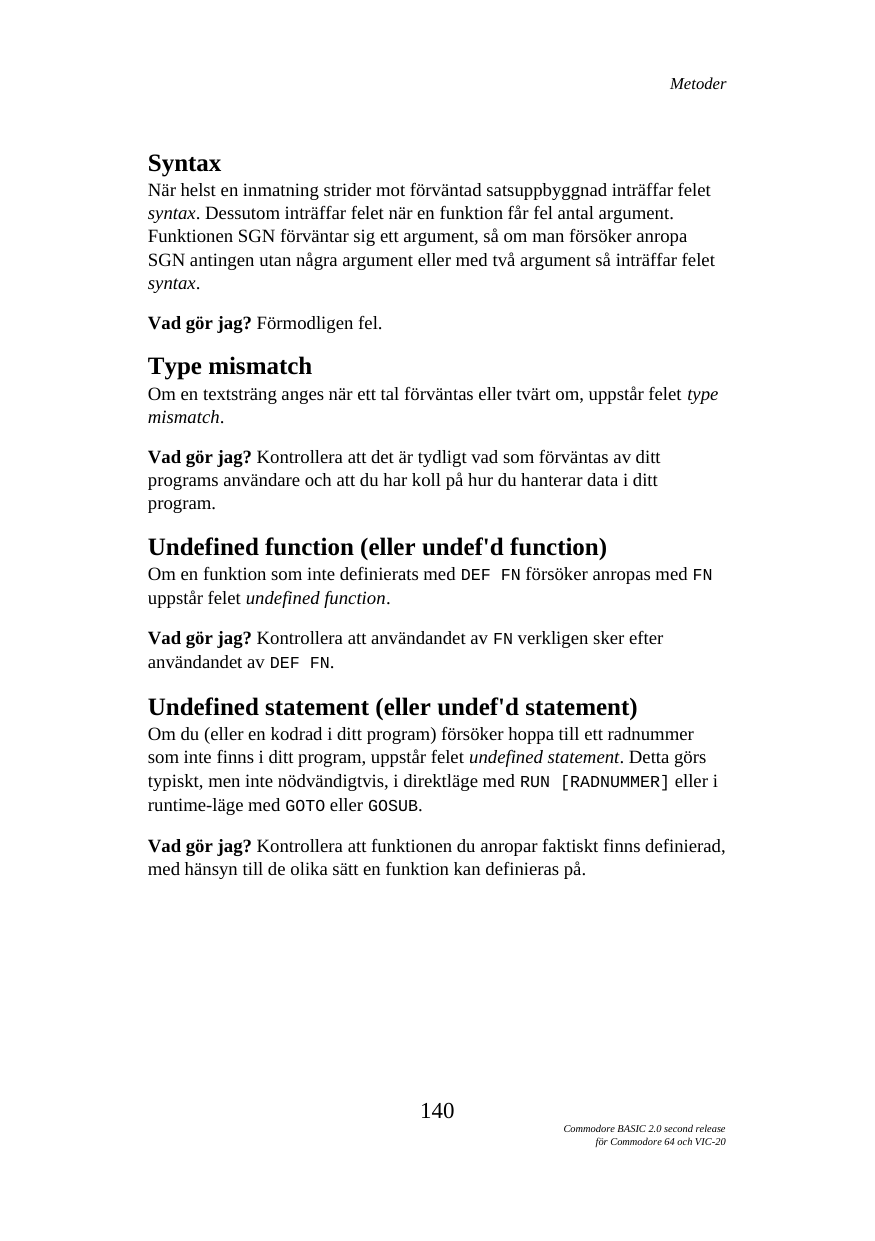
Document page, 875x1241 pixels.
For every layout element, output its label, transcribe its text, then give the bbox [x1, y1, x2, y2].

subtitle Type mismatch [148, 351, 726, 380]
text Om en textsträng anges när ett tal förväntas eller tvärt om, uppstår felet type mismatch. [148, 382, 726, 427]
text Vad gör jag? Kontrollera att det är tydligt vad som förväntas av ditt programs användare och att du har koll på hur du hanterar data i ditt program. [148, 446, 726, 514]
text Vad gör jag? Kontrollera att användandet av FN verkligen sker efter användandet av DEF FN. [148, 627, 726, 674]
text Om en funktion som inte definierats med DEF FN försöker anropas med FN uppstår felet undefined function. [148, 563, 726, 609]
text Vad gör jag? Kontrollera att funktionen du anropar faktiskt finns definierad, med hänsyn till de olika sätt en funktion kan definieras på. [148, 835, 726, 879]
subtitle Syntax [148, 148, 726, 176]
text Vad gör jag? Förmodligen fel. [148, 312, 726, 333]
text När helst en inmatning strider mot förväntad satsuppbyggnad inträffar felet syntax. Dessutom inträffar felet när en funktion får fel antal argument. Funktionen SGN förväntar sig ett argument, så om man försöker anropa SGN antingen utan några argument eller med två argument så inträffar felet syntax. [148, 179, 726, 293]
subtitle Undefined statement (eller undef'd statement) [148, 692, 726, 721]
subtitle Undefined function (eller undef'd function) [148, 532, 726, 561]
text Om du (eller en kodrad i ditt program) försöker hoppa till ett radnummer som inte finns i ditt program, uppstår felet undefined statement. Detta görs typiskt, men inte nödvändigtvis, i direktläge med RUN [RADNUMMER] eller i runtime-läge med GOTO eller GOSUB. [148, 723, 726, 816]
